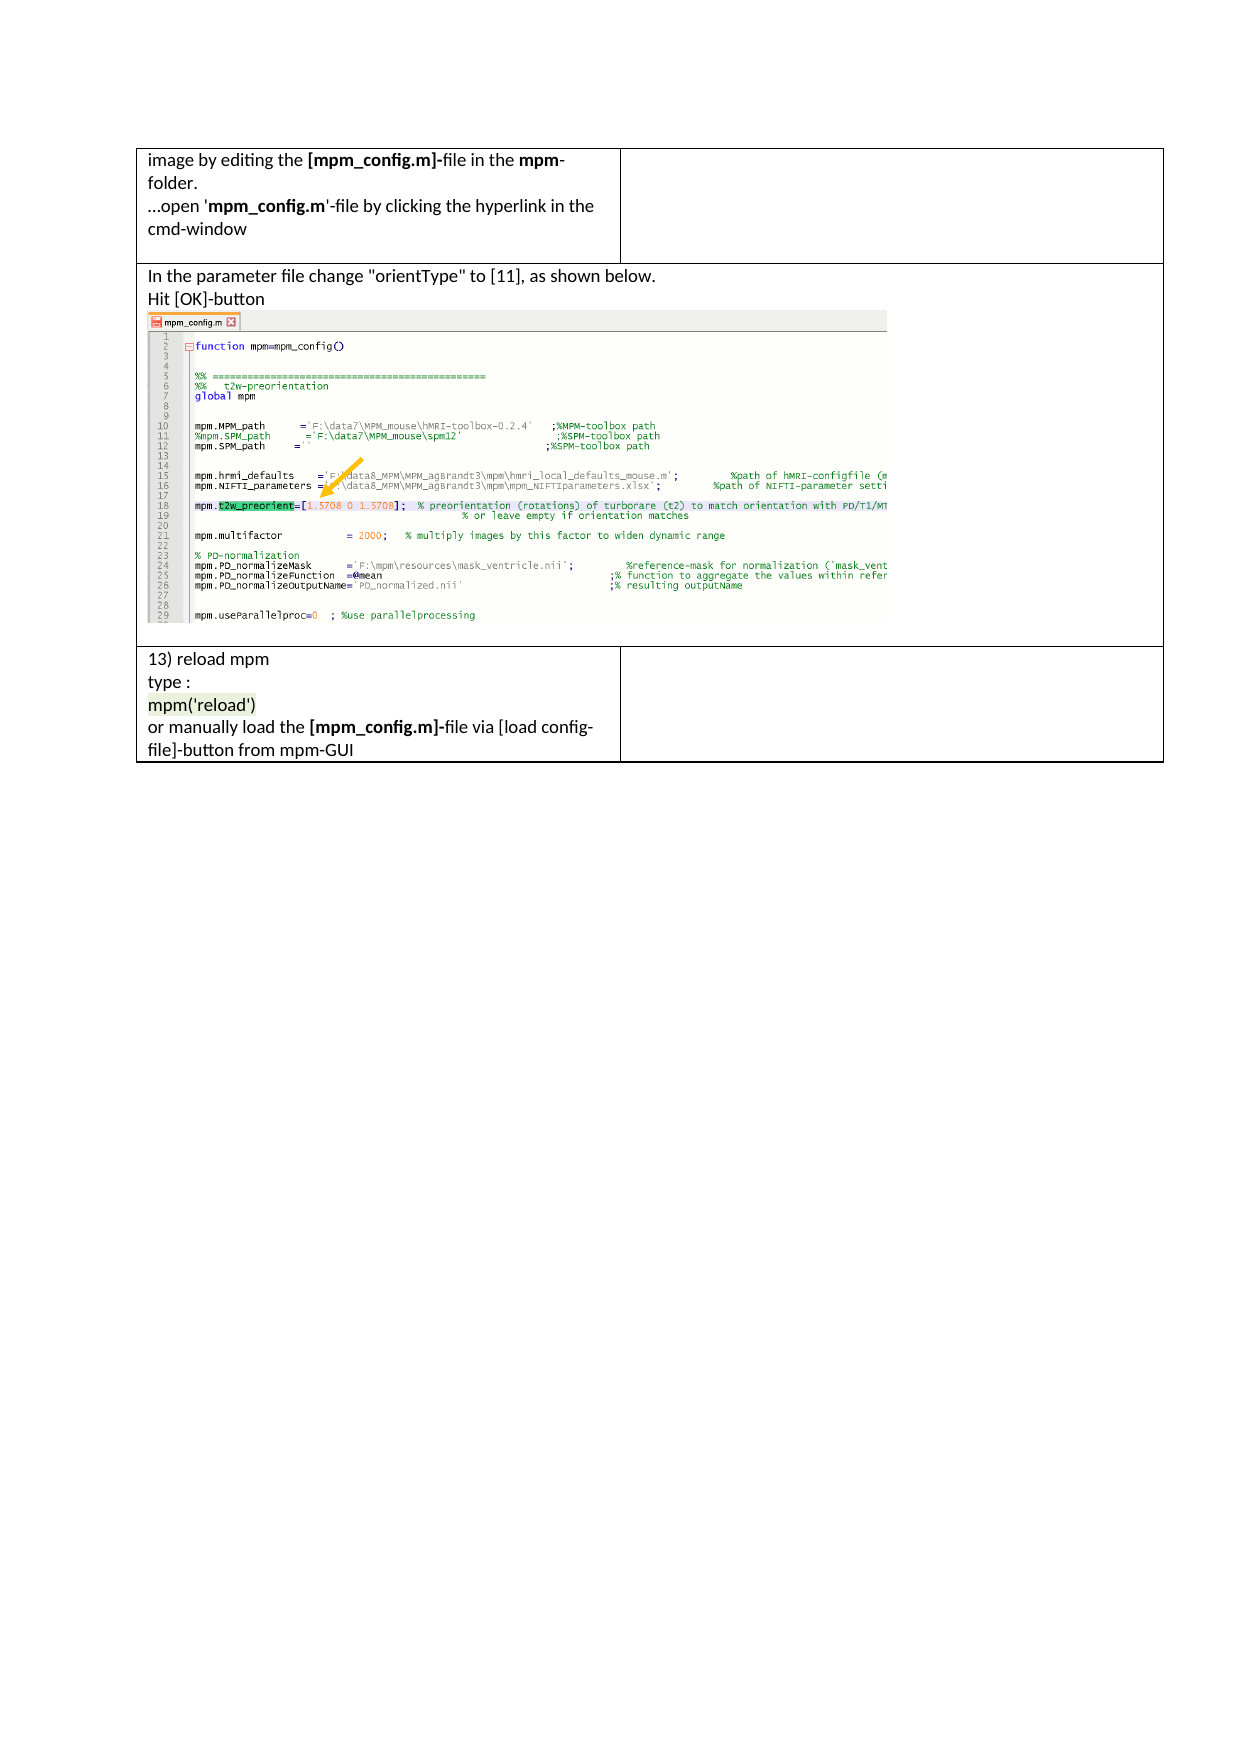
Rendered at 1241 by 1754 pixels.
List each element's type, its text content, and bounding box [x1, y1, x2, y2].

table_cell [137, 149, 620, 263]
table_cell 13) reload mpm type : mpm('reload') or manually load the [mpm_config.m]-file via [load config-file]-button from mpm-GUI [137, 647, 620, 761]
table_cell In the parameter file change "orientType" to [11], as shown below. Hit [OK]-button [137, 264, 1163, 646]
table_cell [621, 149, 1163, 263]
table_cell [621, 647, 1163, 761]
picture [147, 310, 887, 623]
